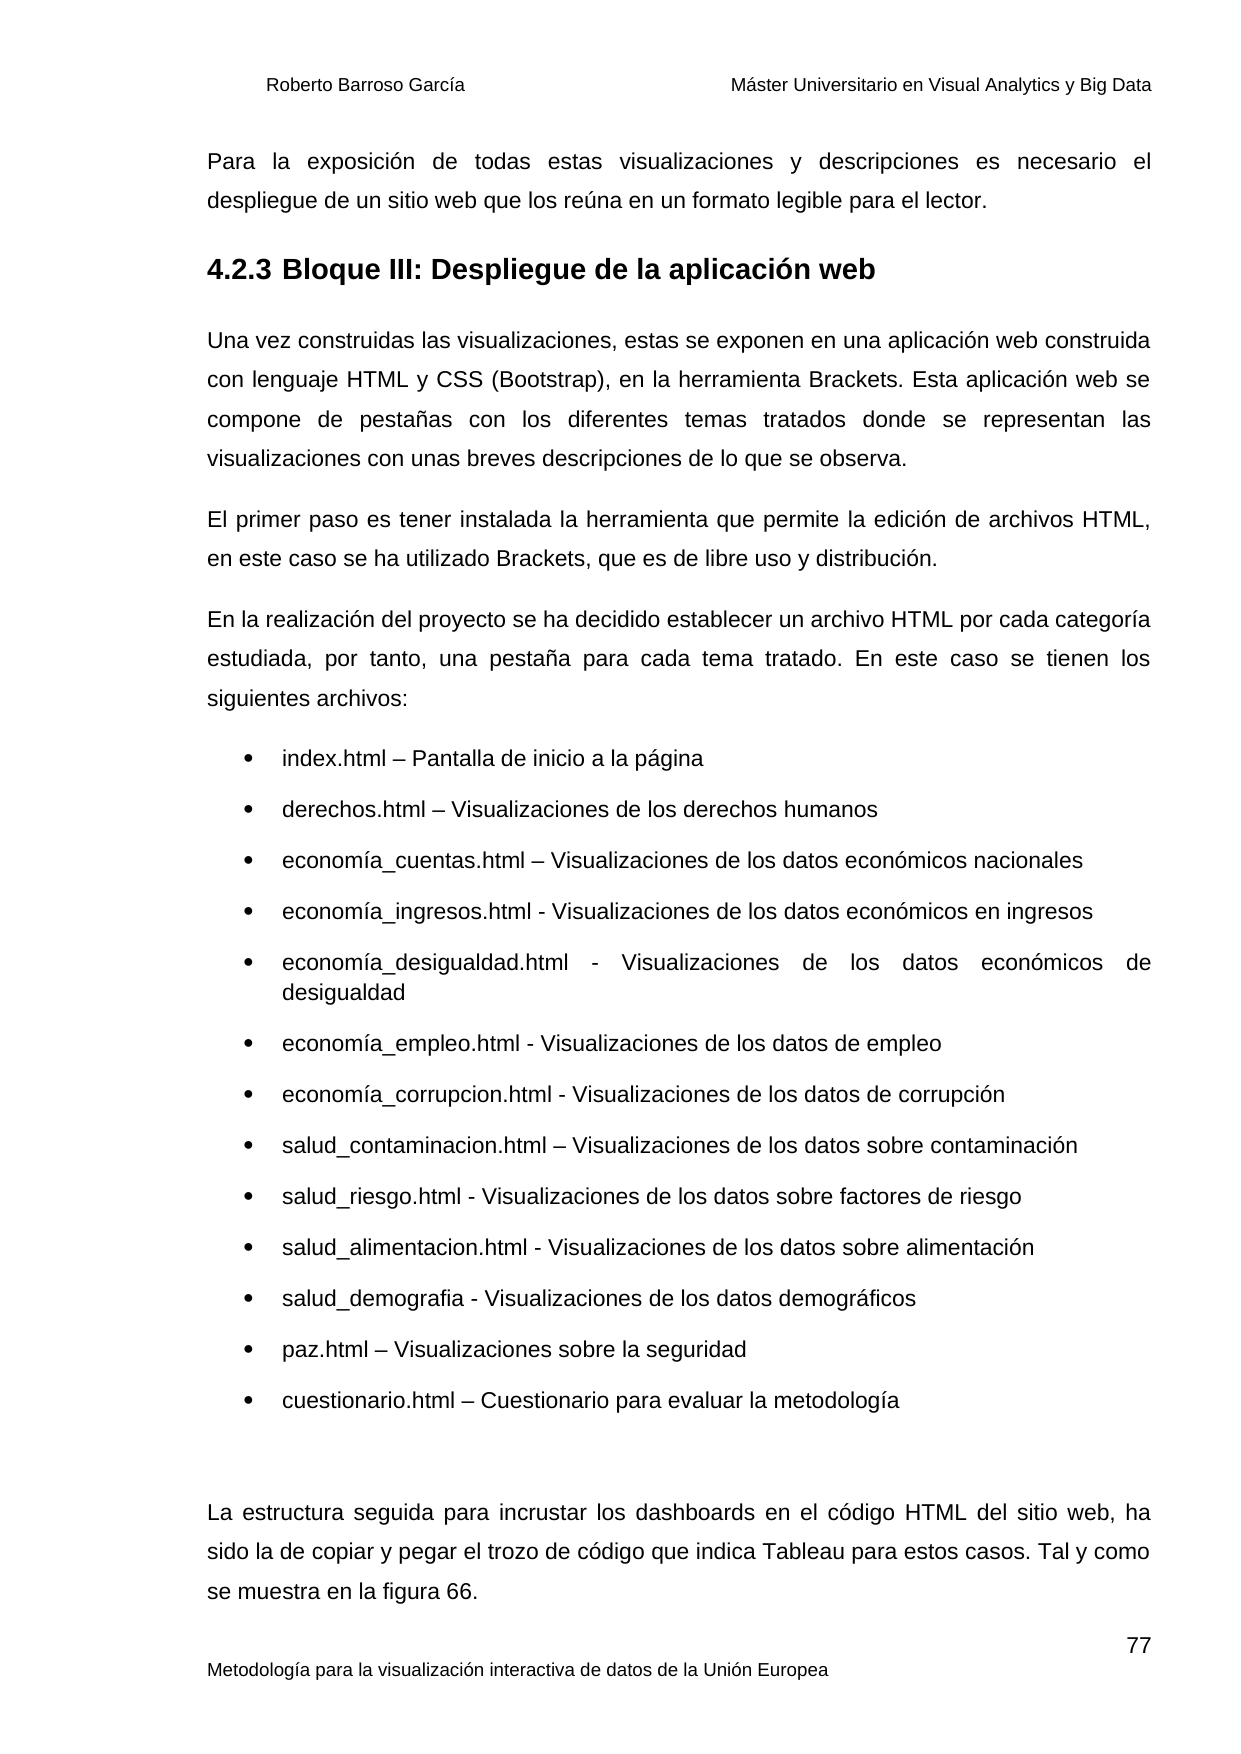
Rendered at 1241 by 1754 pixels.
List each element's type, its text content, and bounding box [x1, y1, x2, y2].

text Para la exposición de todas estas visualizaciones y descripciones es necesario el despliegue de un sitio web que los reúna en un formato legible para el lector. [207, 148, 1152, 213]
list salud_alimentacion.html - Visualizaciones de los datos sobre alimentación [244, 1234, 1152, 1261]
list derechos.html – Visualizaciones de los derechos humanos [244, 796, 1152, 822]
subtitle Bloque III: Despliegue de la aplicación web [207, 252, 1152, 285]
text El primer paso es tener instalada la herramienta que permite la edición de archivos HTML, en este caso se ha utilizado Brackets, que es de libre uso y distribución. [207, 506, 1152, 572]
list salud_riesgo.html - Visualizaciones de los datos sobre factores de riesgo [244, 1183, 1152, 1210]
list economía_ingresos.html - Visualizaciones de los datos económicos en ingresos [244, 898, 1152, 924]
list salud_demografia - Visualizaciones de los datos demográficos [244, 1285, 1152, 1312]
list economía_desigualdad.html - Visualizaciones de los datos económicos de desigualdad [244, 949, 1152, 1006]
list economía_corrupcion.html - Visualizaciones de los datos de corrupción [244, 1081, 1152, 1108]
list salud_contaminacion.html – Visualizaciones de los datos sobre contaminación [244, 1132, 1152, 1159]
list paz.html – Visualizaciones sobre la seguridad [244, 1336, 1152, 1363]
text Una vez construidas las visualizaciones, estas se exponen en una aplicación web construida con lenguaje HTML y CSS (Bootstrap), en la herramienta Brackets. Esta aplicación web se compone de pestañas con los diferentes temas tratados donde se representan las visualizaciones con unas breves descripciones de lo que se observa. [207, 327, 1152, 472]
list cuestionario.html – Cuestionario para evaluar la metodología [244, 1387, 1152, 1414]
list economía_empleo.html - Visualizaciones de los datos de empleo [244, 1030, 1152, 1057]
text La estructura seguida para incrustar los dashboards en el código HTML del sitio web, ha sido la de copiar y pegar el trozo de código que indica Tableau para estos casos. Tal y como se muestra en la figura 66. [207, 1499, 1152, 1604]
text En la realización del proyecto se ha decidido establecer un archivo HTML por cada categoría estudiada, por tanto, una pestaña para cada tema tratado. En este caso se tienen los siguientes archivos: [207, 606, 1152, 711]
list economía_cuentas.html – Visualizaciones de los datos económicos nacionales [244, 847, 1152, 873]
list index.html – Pantalla de inicio a la página [244, 745, 1152, 771]
